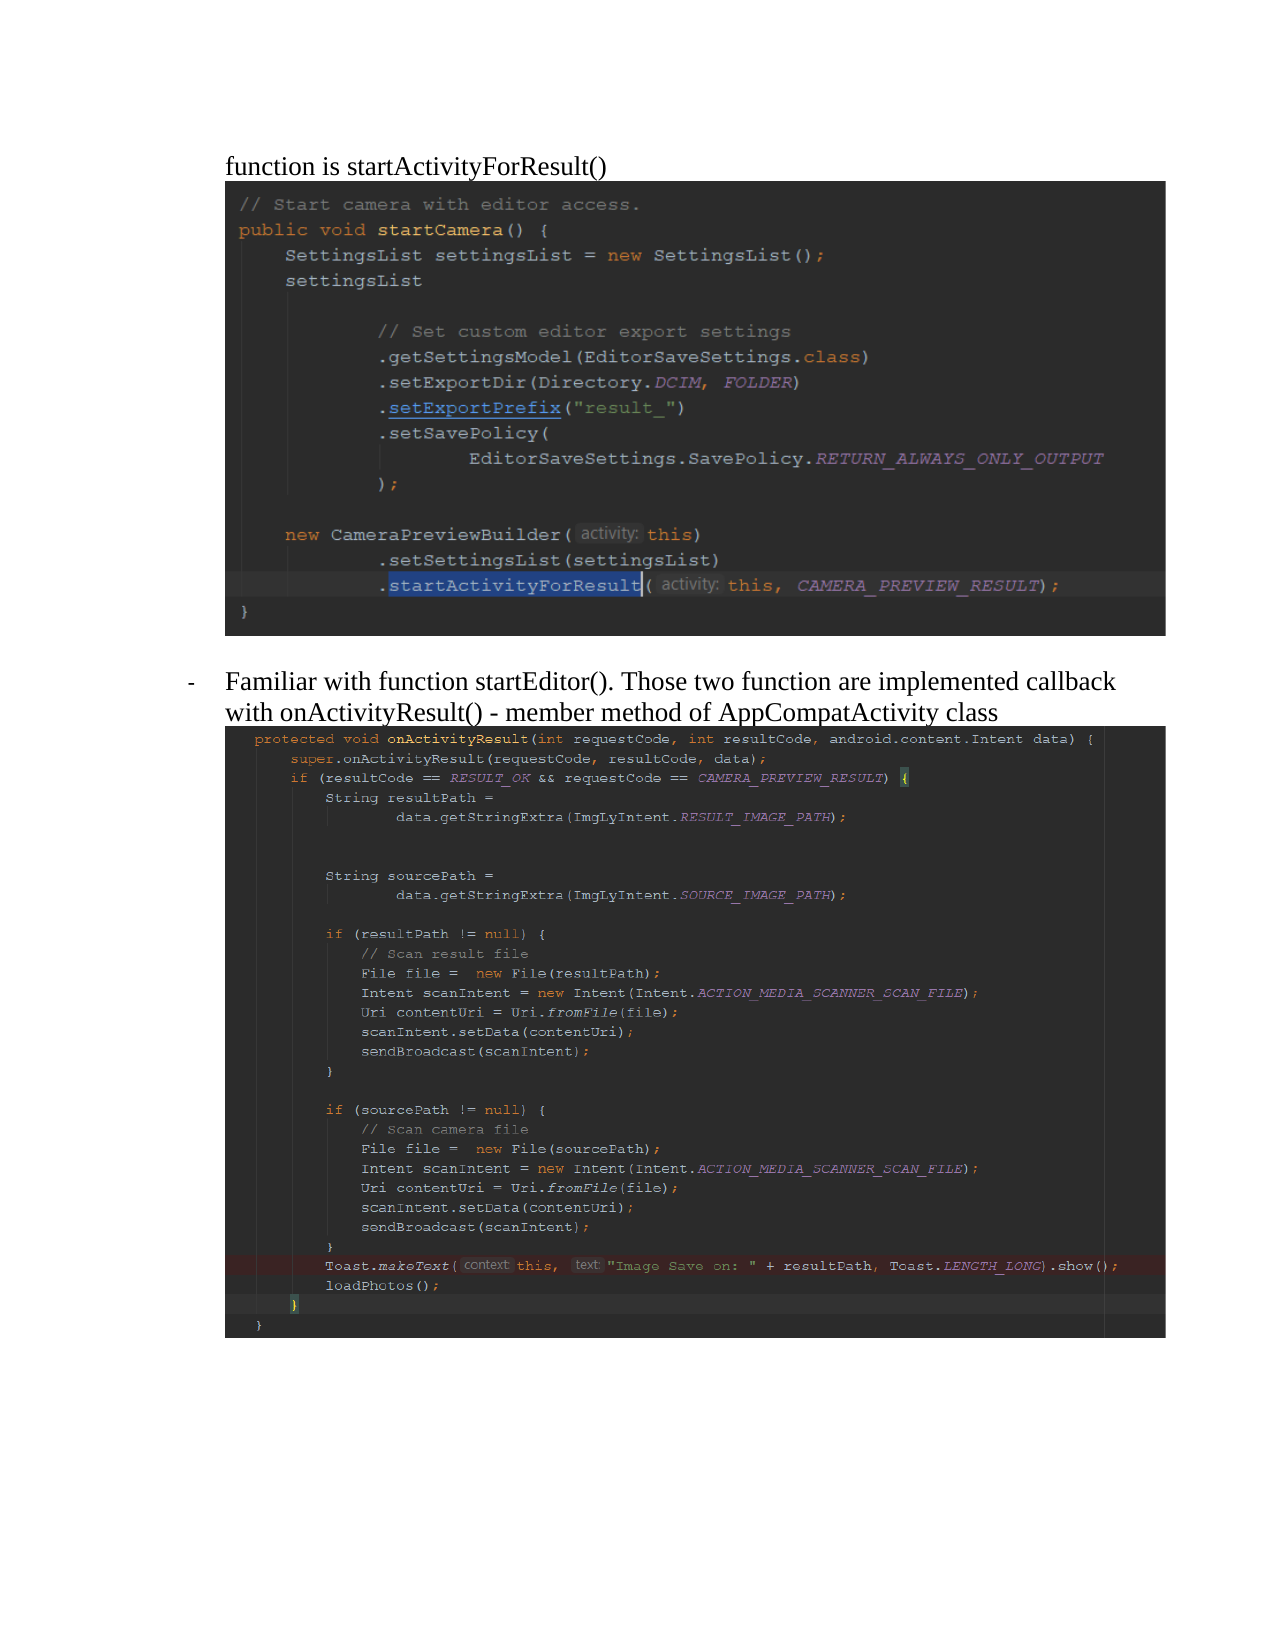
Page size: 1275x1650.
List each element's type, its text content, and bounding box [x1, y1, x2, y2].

picture [225, 726, 1166, 1338]
picture [225, 181, 1166, 636]
text Function startCamera() config some attribute (layout, export directory, export prefix name, save option) and then open the camera with call back. In this case, function is startActivityForResult() [225, 150, 1125, 181]
